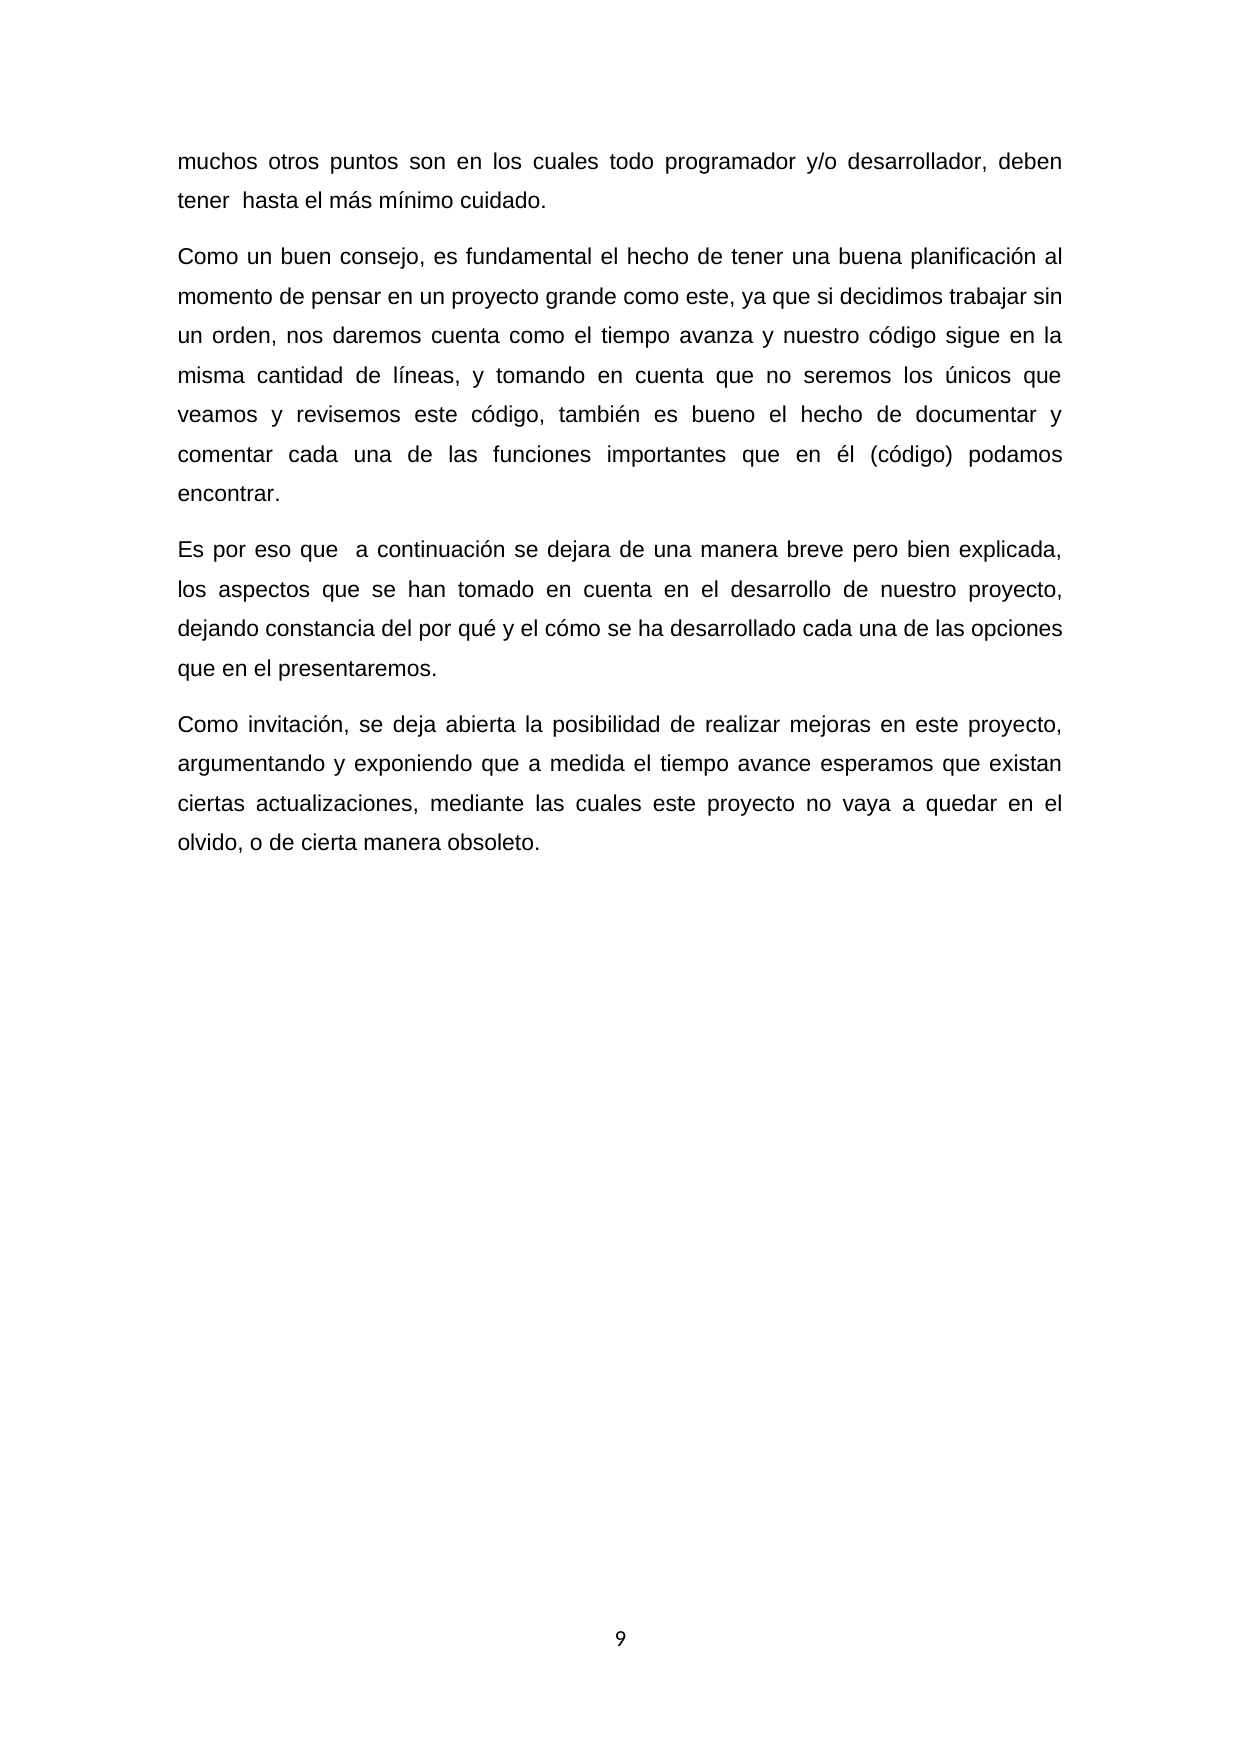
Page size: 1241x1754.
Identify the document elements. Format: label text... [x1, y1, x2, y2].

text Es por eso que a continuación se dejara de una manera breve pero bien explicada, los aspectos que se han tomado en cuenta en el desarrollo de nuestro proyecto, dejando constancia del por qué y el cómo se ha desarrollado cada una de las opciones que en el presentaremos. [177, 536, 1063, 681]
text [177, 148, 1063, 213]
text Como un buen consejo, es fundamental el hecho de tener una buena planificación al momento de pensar en un proyecto grande como este, ya que si decidimos trabajar sin un orden, nos daremos cuenta como el tiempo avanza y nuestro código sigue en la misma cantidad de líneas, y tomando en cuenta que no seremos los únicos que veamos y revisemos este código, también es bueno el hecho de documentar y comentar cada una de las funciones importantes que en él (código) podamos encontrar. [177, 243, 1063, 506]
text Como invitación, se deja abierta la posibilidad de realizar mejoras en este proyecto, argumentando y exponiendo que a medida el tiempo avance esperamos que existan ciertas actualizaciones, mediante las cuales este proyecto no vaya a quedar en el olvido, o de cierta manera obsoleto. [177, 711, 1063, 856]
